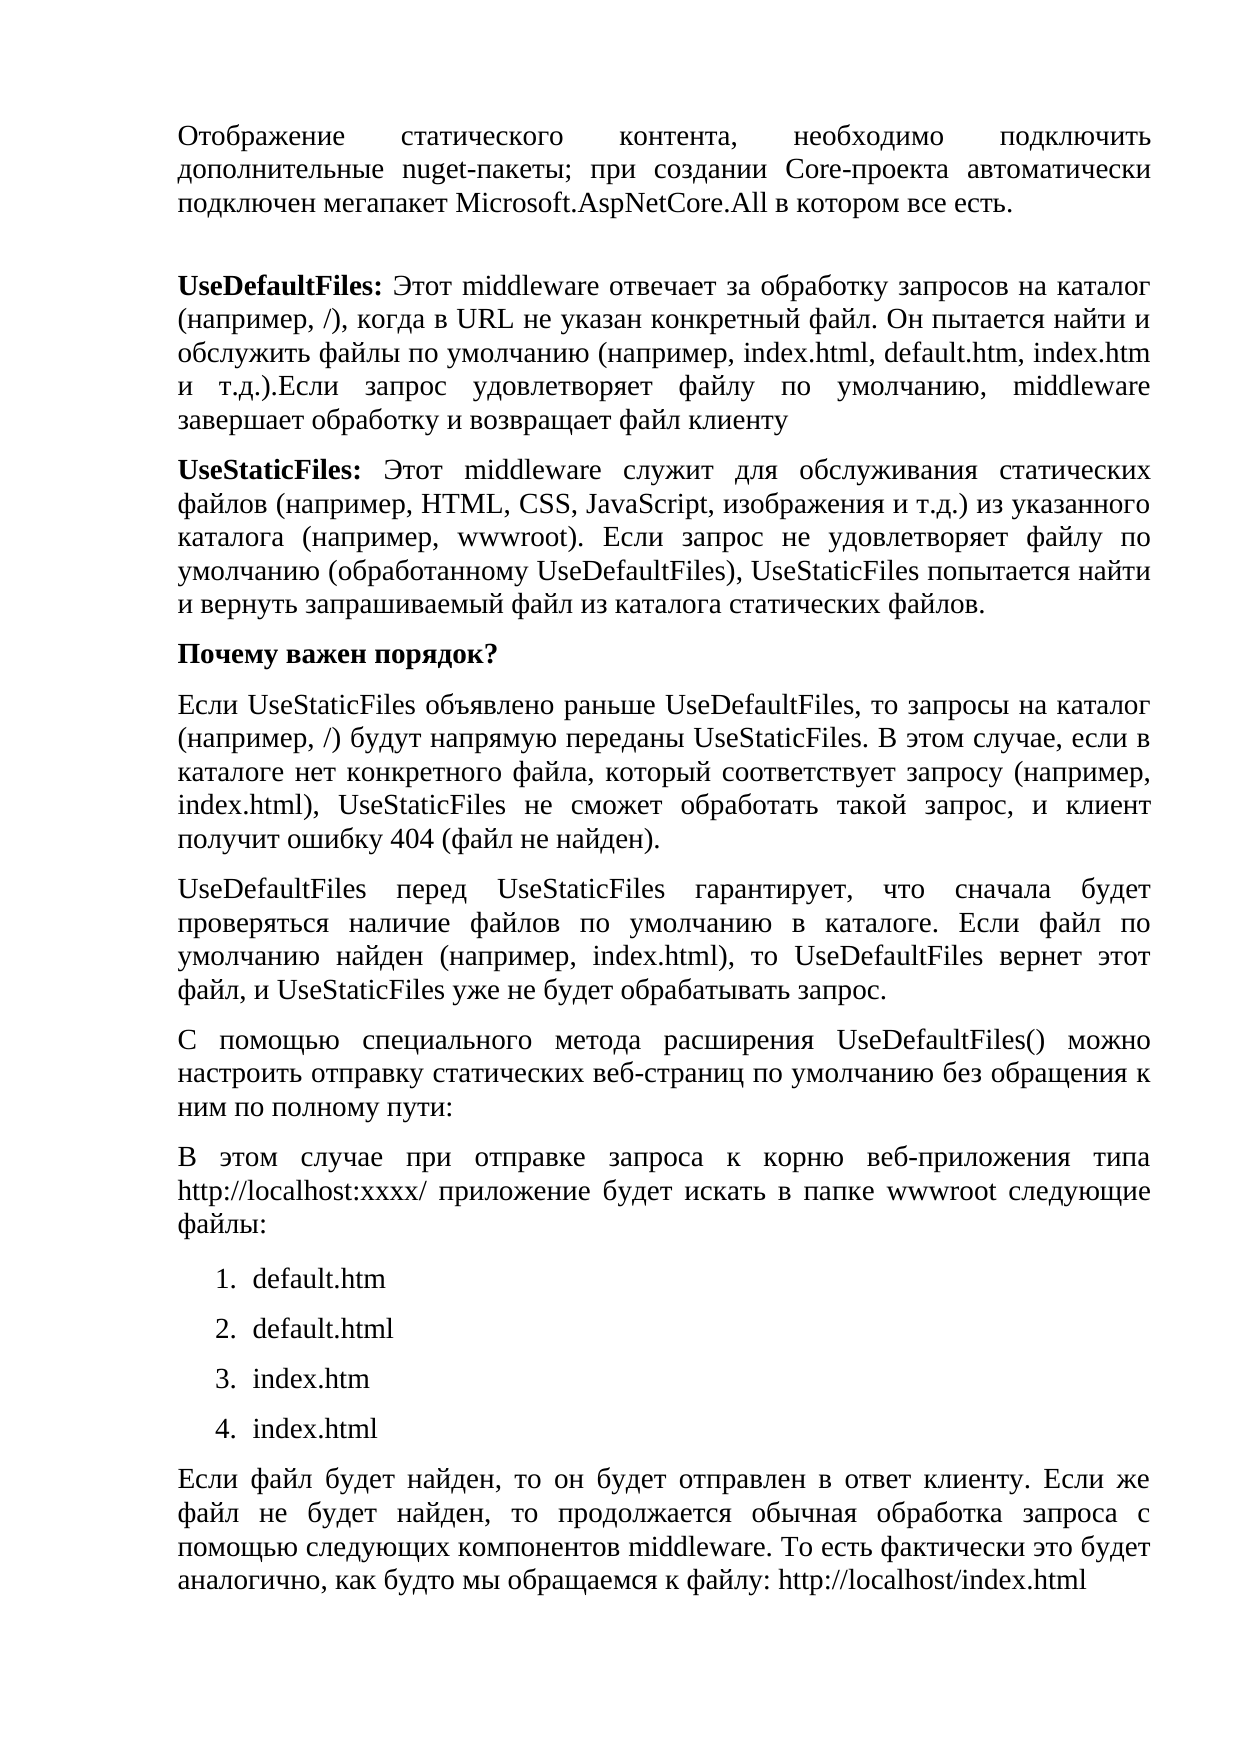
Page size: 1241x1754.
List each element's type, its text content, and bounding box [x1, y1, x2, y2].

text C помощью специального метода расширения UseDefaultFiles() можно настроить отправку статических веб-страниц по умолчанию без обращения к ним по полному пути: [177, 1022, 1152, 1123]
list index.htm [215, 1361, 1152, 1395]
list index.html [215, 1411, 1152, 1445]
text В этом случае при отправке запроса к корню веб-приложения типа http://localhost:xxxx/ приложение будет искать в папке wwwroot следующие файлы: [177, 1139, 1152, 1240]
list default.htm [215, 1261, 1152, 1294]
text UseDefaultFiles перед UseStaticFiles гарантирует, что сначала будет проверяться наличие файлов по умолчанию в каталоге. Если файл по умолчанию найден (например, index.html), то UseDefaultFiles вернет этот файл, и UseStaticFiles уже не будет обрабатывать запрос. [177, 871, 1152, 1005]
text UseDefaultFiles: Этот middleware отвечает за обработку запросов на каталог (например, /), когда в URL не указан конкретный файл. Он пытается найти и обслужить файлы по умолчанию (например, index.html, default.htm, index.htm и т.д.).Если запрос удовлетворяет файлу по умолчанию, middleware завершает обработку и возвращает файл клиенту [177, 268, 1152, 436]
text Если UseStaticFiles объявлено раньше UseDefaultFiles, то запросы на каталог (например, /) будут напрямую переданы UseStaticFiles. В этом случае, если в каталоге нет конкретного файла, который соответствует запросу (например, index.html), UseStaticFiles не сможет обработать такой запрос, и клиент получит ошибку 404 (файл не найден). [177, 687, 1152, 854]
text UseStaticFiles: Этот middleware служит для обслуживания статических файлов (например, HTML, CSS, JavaScript, изображения и т.д.) из указанного каталога (например, wwwroot). Если запрос не удовлетворяет файлу по умолчанию (обработанному UseDefaultFiles), UseStaticFiles попытается найти и вернуть запрашиваемый файл из каталога статических файлов. [177, 452, 1152, 620]
text Отображение статического контента, необходимо подключить дополнительные nuget-пакеты; при создании Core-проекта автоматически подключен мегапакет Microsoft.AspNetCore.All в котором все есть. [177, 118, 1152, 219]
text Если файл будет найден, то он будет отправлен в ответ клиенту. Если же файл не будет найден, то продолжается обычная обработка запроса с помощью следующих компонентов middleware. То есть фактически это будет аналогично, как будто мы обращаемся к файлу: http://localhost/index.html [177, 1462, 1152, 1596]
list default.html [215, 1311, 1152, 1344]
text Почему важен порядок? [177, 637, 1152, 670]
